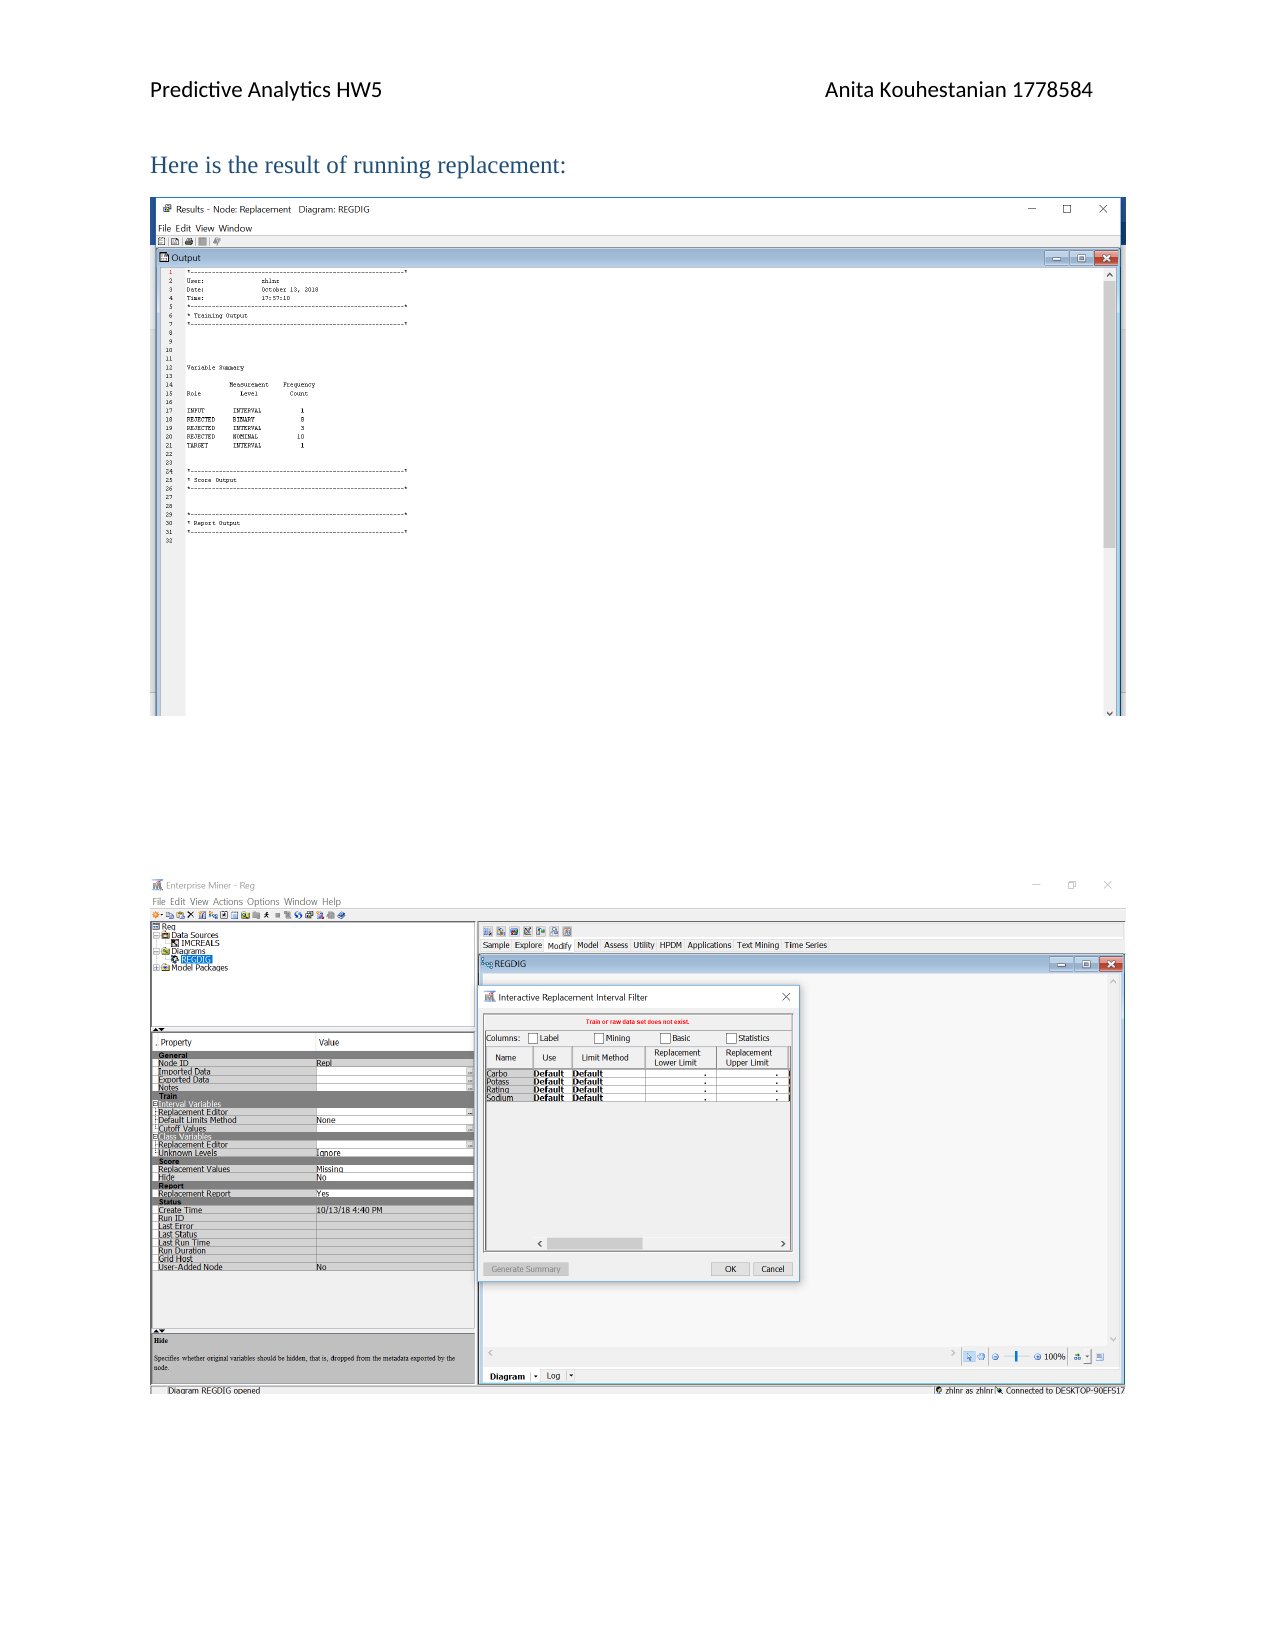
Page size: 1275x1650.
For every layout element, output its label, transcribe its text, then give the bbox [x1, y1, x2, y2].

text Here is the result of running replacement: [150, 150, 1125, 179]
picture [150, 877, 1126, 1394]
picture [150, 197, 1125, 716]
